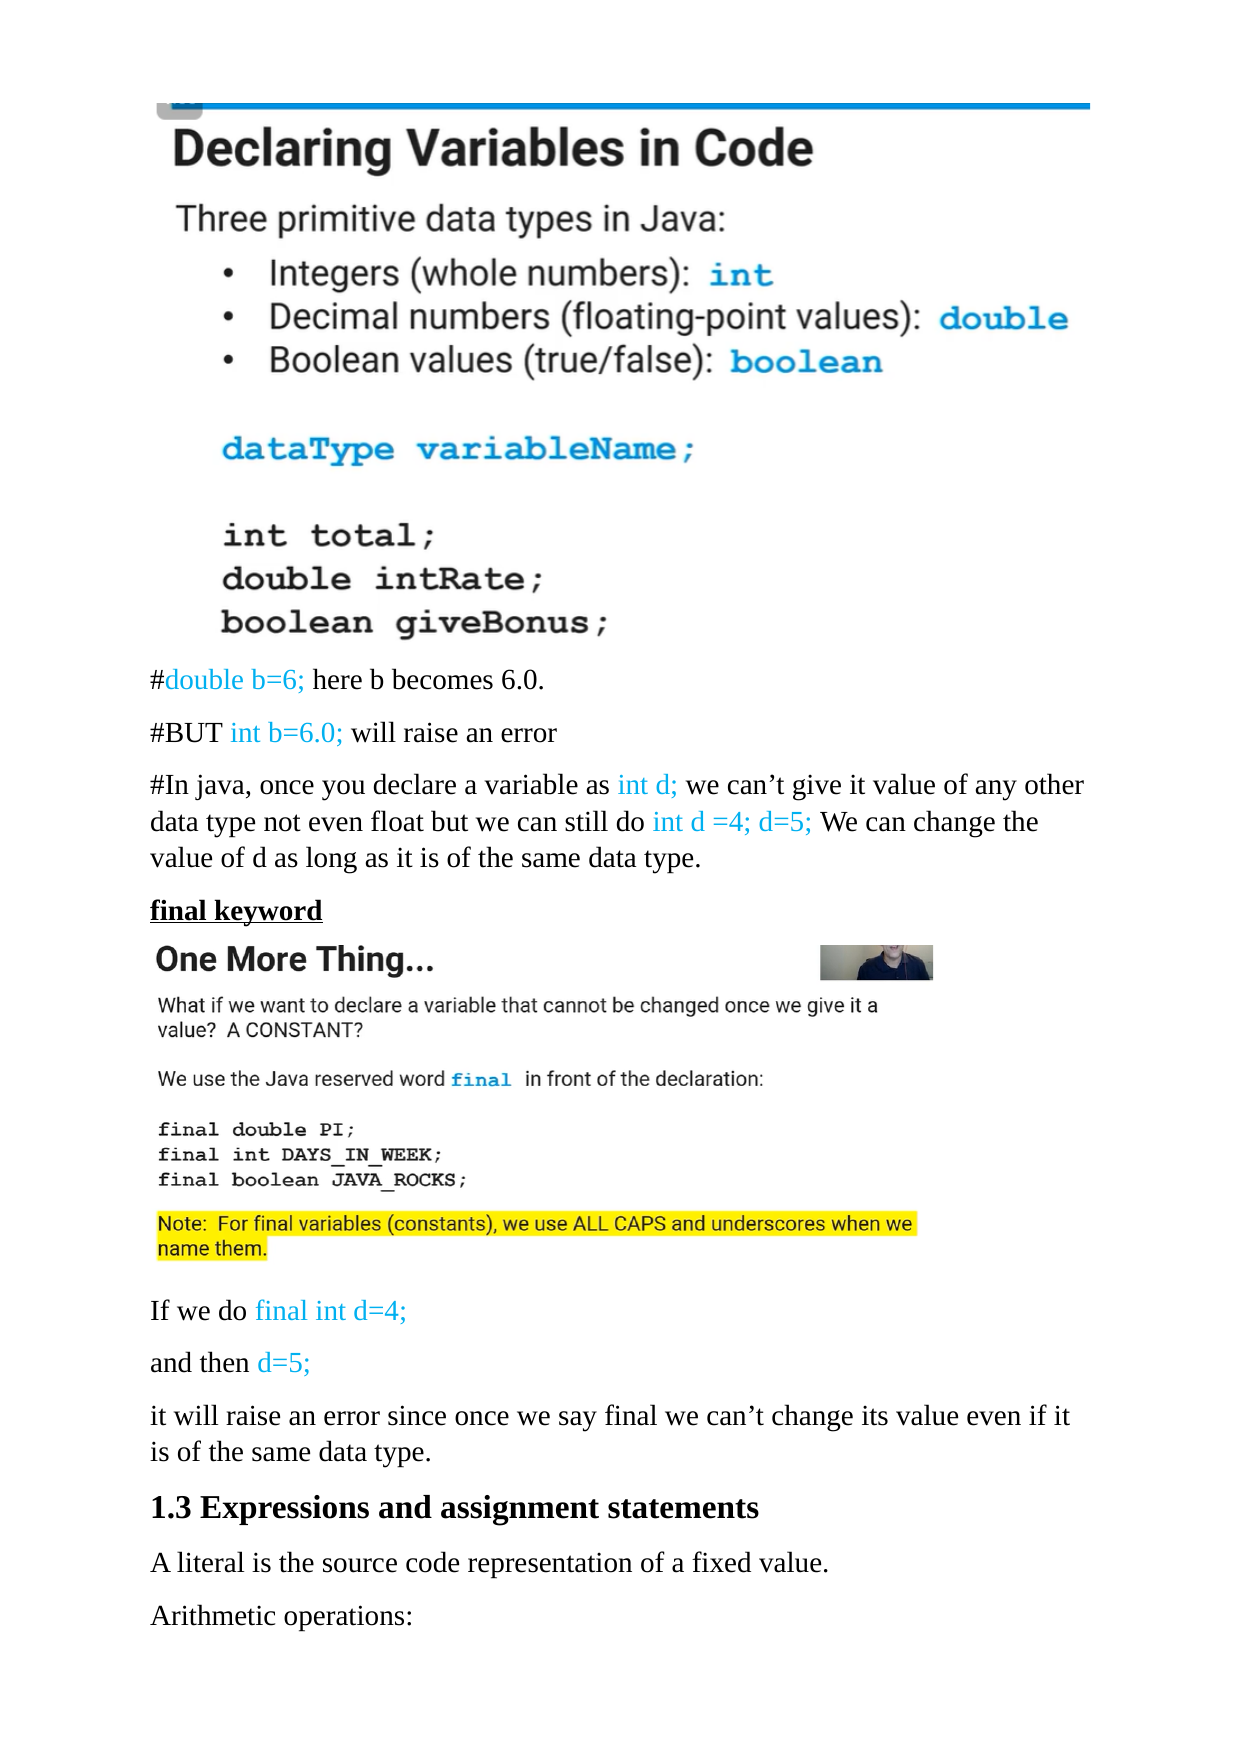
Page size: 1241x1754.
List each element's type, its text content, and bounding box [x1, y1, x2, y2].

text If we do final int d=4; [150, 1293, 1090, 1326]
text #In java, once you declare a variable as int d; we can’t give it value of any other data type not even float but we can still do int d =4; d=5; We can change the value of d as long as it is of the same data type. [150, 767, 1090, 873]
text #BUT int b=6.0; will raise an error [150, 715, 1090, 748]
text Arithmetic operations: [150, 1598, 1090, 1632]
picture [150, 103, 1091, 643]
text #double b=6; here b becomes 6.0. [150, 662, 1090, 695]
text and then d=5; [150, 1345, 1090, 1379]
text 1.3 Expressions and assignment statements [150, 1487, 1090, 1526]
picture [150, 945, 934, 1274]
text A literal is the source code representation of a fixed value. [150, 1545, 1090, 1579]
text it will raise an error since once we say final we can’t change its value even if it is of the same data type. [150, 1398, 1090, 1468]
text final keyword [150, 893, 1090, 926]
